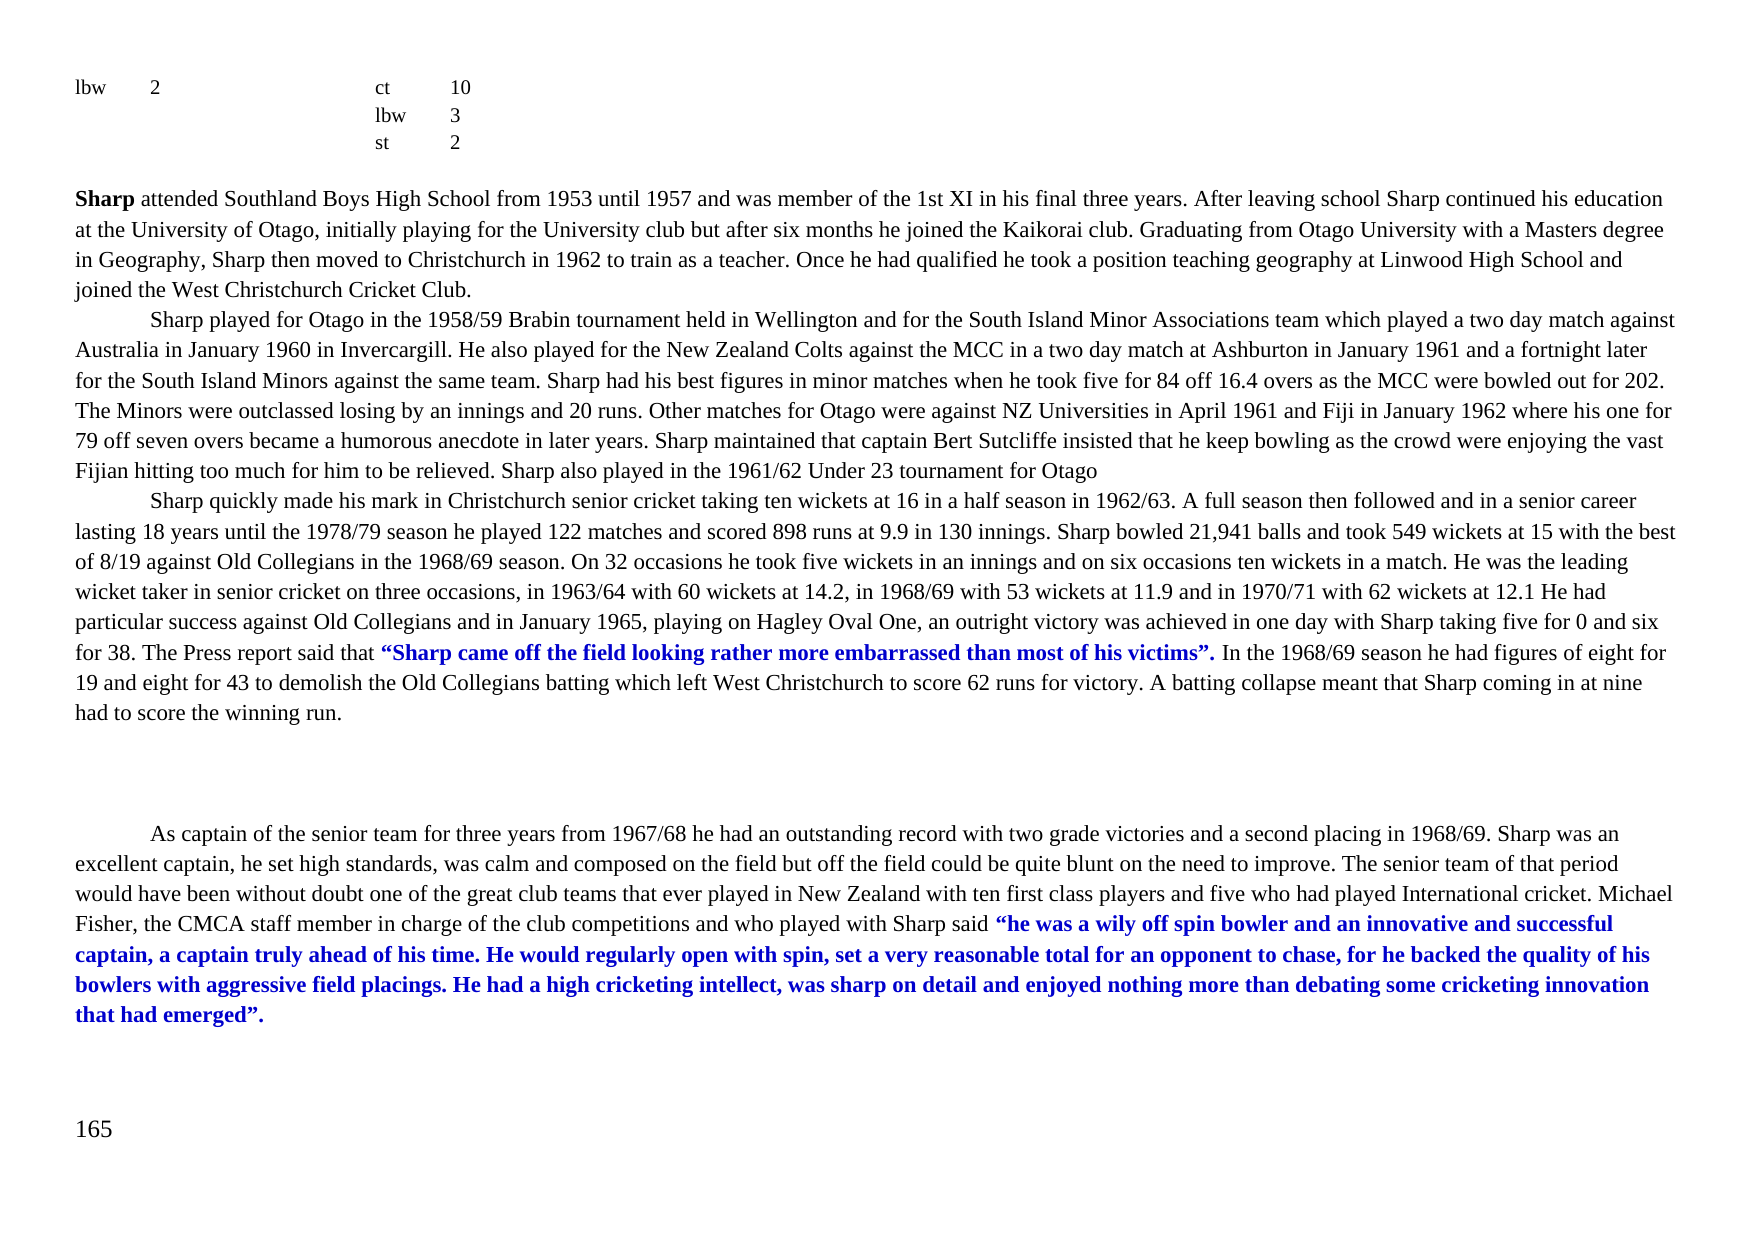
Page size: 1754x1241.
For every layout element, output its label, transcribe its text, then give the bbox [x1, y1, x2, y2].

text st 2 [75, 130, 1679, 154]
text As captain of the senior team for three years from 1967/68 he had an outstanding record with two grade victories and a second placing in 1968/69. Sharp was an excellent captain, he set high standards, was calm and composed on the field but off the field could be quite blunt on the need to improve. The senior team of that period would have been without doubt one of the great club teams that ever played in New Zealand with ten first class players and five who had played International cricket. Michael Fisher, the CMCA staff member in charge of the club competitions and who played with Sharp said “he was a wily off spin bowler and an innovative and successful captain, a captain truly ahead of his time. He would regularly open with spin, set a very reasonable total for an opponent to chase, for he backed the quality of his bowlers with aggressive field placings. He had a high cricketing intellect, was sharp on detail and enjoyed nothing more than debating some cricketing innovation that had emerged”. [75, 820, 1679, 1027]
text Sharp quickly made his mark in Christchurch senior cricket taking ten wickets at 16 in a half season in 1962/63. A full season then followed and in a senior career lasting 18 years until the 1978/79 season he played 122 matches and scored 898 runs at 9.9 in 130 innings. Sharp bowled 21,941 balls and took 549 wickets at 15 with the best of 8/19 against Old Collegians in the 1968/69 season. On 32 occasions he took five wickets in an innings and on six occasions ten wickets in a match. He was the leading wicket taker in senior cricket on three occasions, in 1963/64 with 60 wickets at 14.2, in 1968/69 with 53 wickets at 11.9 and in 1970/71 with 62 wickets at 12.1 He had particular success against Old Collegians and in January 1965, playing on Hagley Oval One, an outright victory was achieved in one day with Sharp taking five for 0 and six for 38. The Press report said that “Sharp came off the field looking rather more embarrassed than most of his victims”. In the 1968/69 season he had figures of eight for 19 and eight for 43 to demolish the Old Collegians batting which left West Christchurch to score 62 runs for victory. A batting collapse meant that Sharp coming in at nine had to score the winning run. [75, 487, 1679, 725]
text lbw 2 ct 10 [75, 75, 1679, 99]
text Sharp attended Southland Boys High School from 1953 until 1957 and was member of the 1st XI in his final three years. After leaving school Sharp continued his education at the University of Otago, initially playing for the University club but after six months he joined the Kaikorai club. Graduating from Otago University with a Masters degree in Geography, Sharp then moved to Christchurch in 1962 to train as a teacher. Once he had qualified he took a position teaching geography at Linwood High School and joined the West Christchurch Cricket Club. [75, 185, 1679, 302]
text Sharp played for Otago in the 1958/59 Brabin tournament held in Wellington and for the South Island Minor Associations team which played a two day match against Australia in January 1960 in Invercargill. He also played for the New Zealand Colts against the MCC in a two day match at Ashburton in January 1961 and a fortnight later for the South Island Minors against the same team. Sharp had his best figures in minor matches when he took five for 84 off 16.4 overs as the MCC were bowled out for 202. The Minors were outclassed losing by an innings and 20 runs. Other matches for Otago were against NZ Universities in April 1961 and Fiji in January 1962 where his one for 79 off seven overs became a humorous anecdote in later years. Sharp maintained that captain Bert Sutcliffe insisted that he keep bowling as the crowd were enjoying the vast Fijian hitting too much for him to be relieved. Sharp also played in the 1961/62 Under 23 tournament for Otago [75, 306, 1679, 484]
text lbw 3 [75, 103, 1679, 127]
